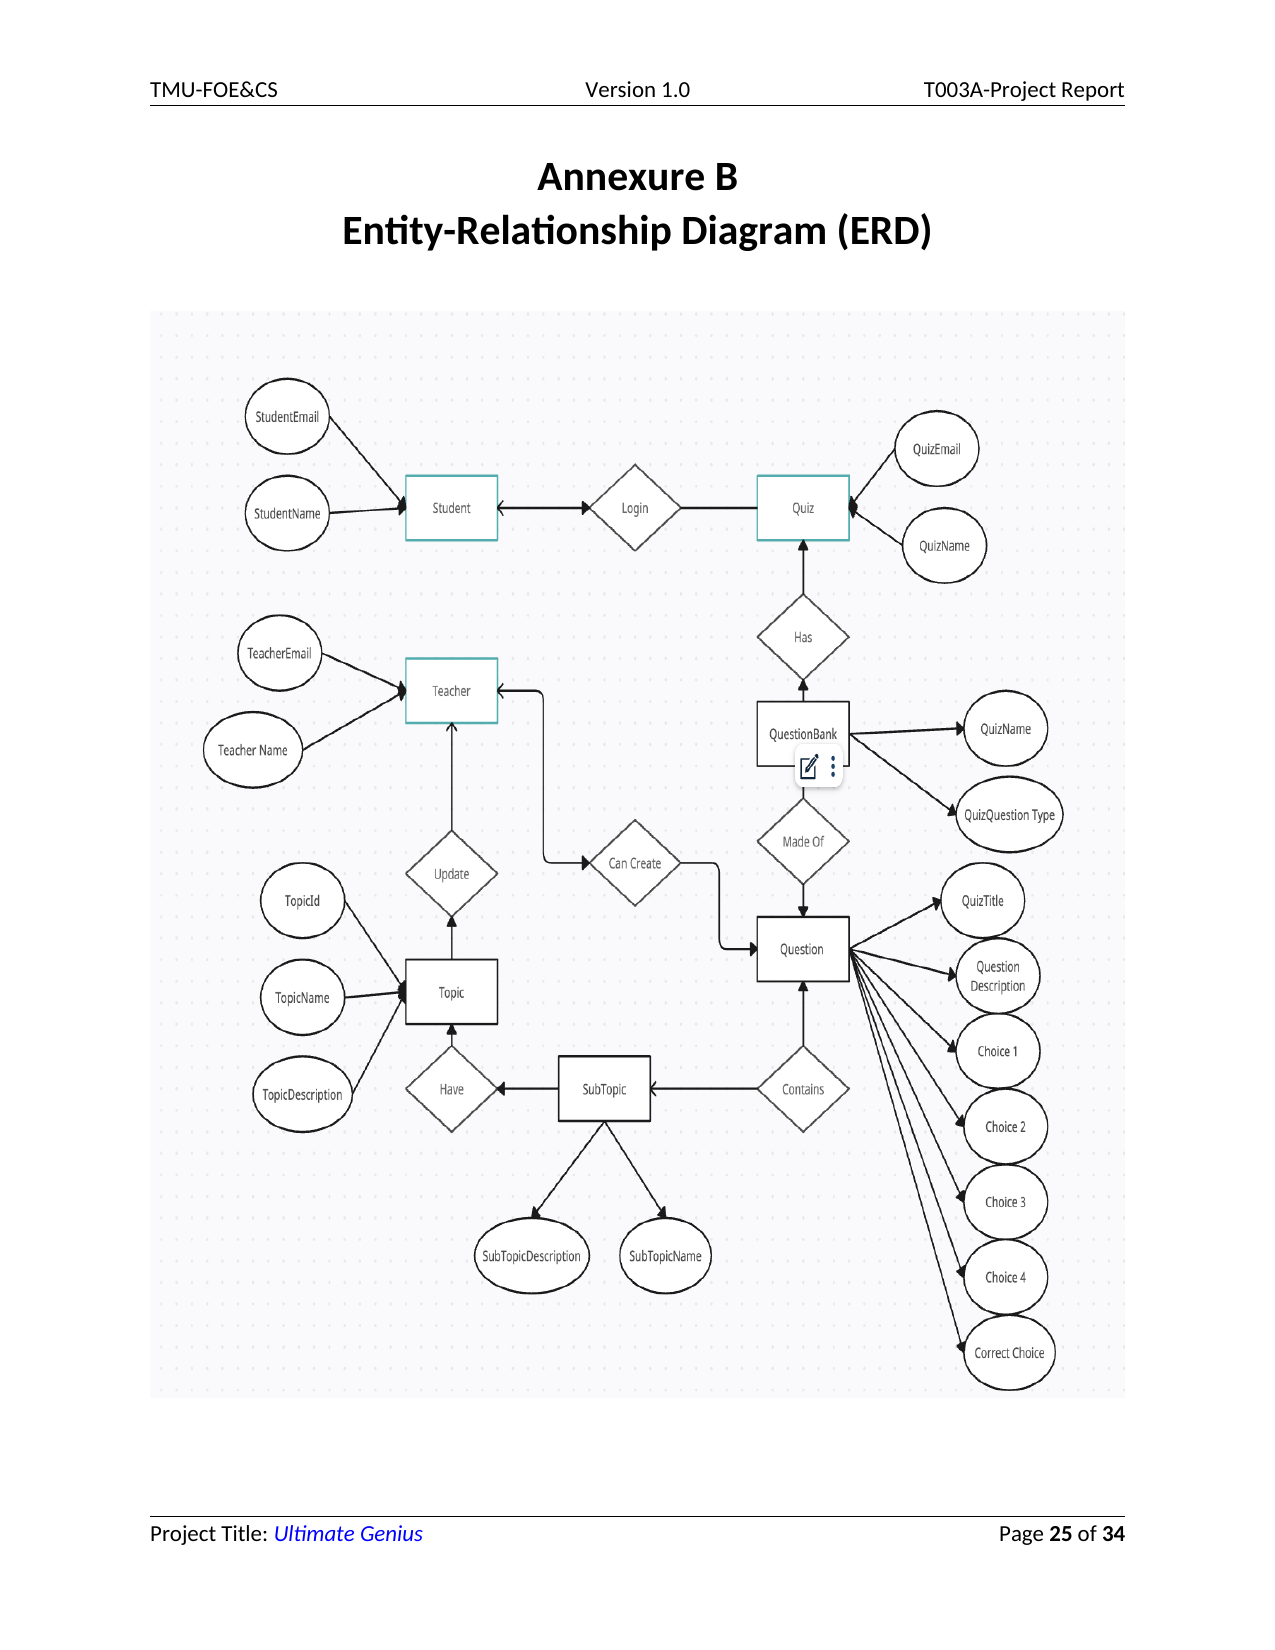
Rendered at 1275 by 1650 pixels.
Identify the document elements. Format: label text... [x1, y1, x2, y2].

text Annexure B [150, 150, 1125, 201]
picture [150, 311, 1125, 1398]
text Entity-Relationship Diagram (ERD) [150, 204, 1125, 255]
